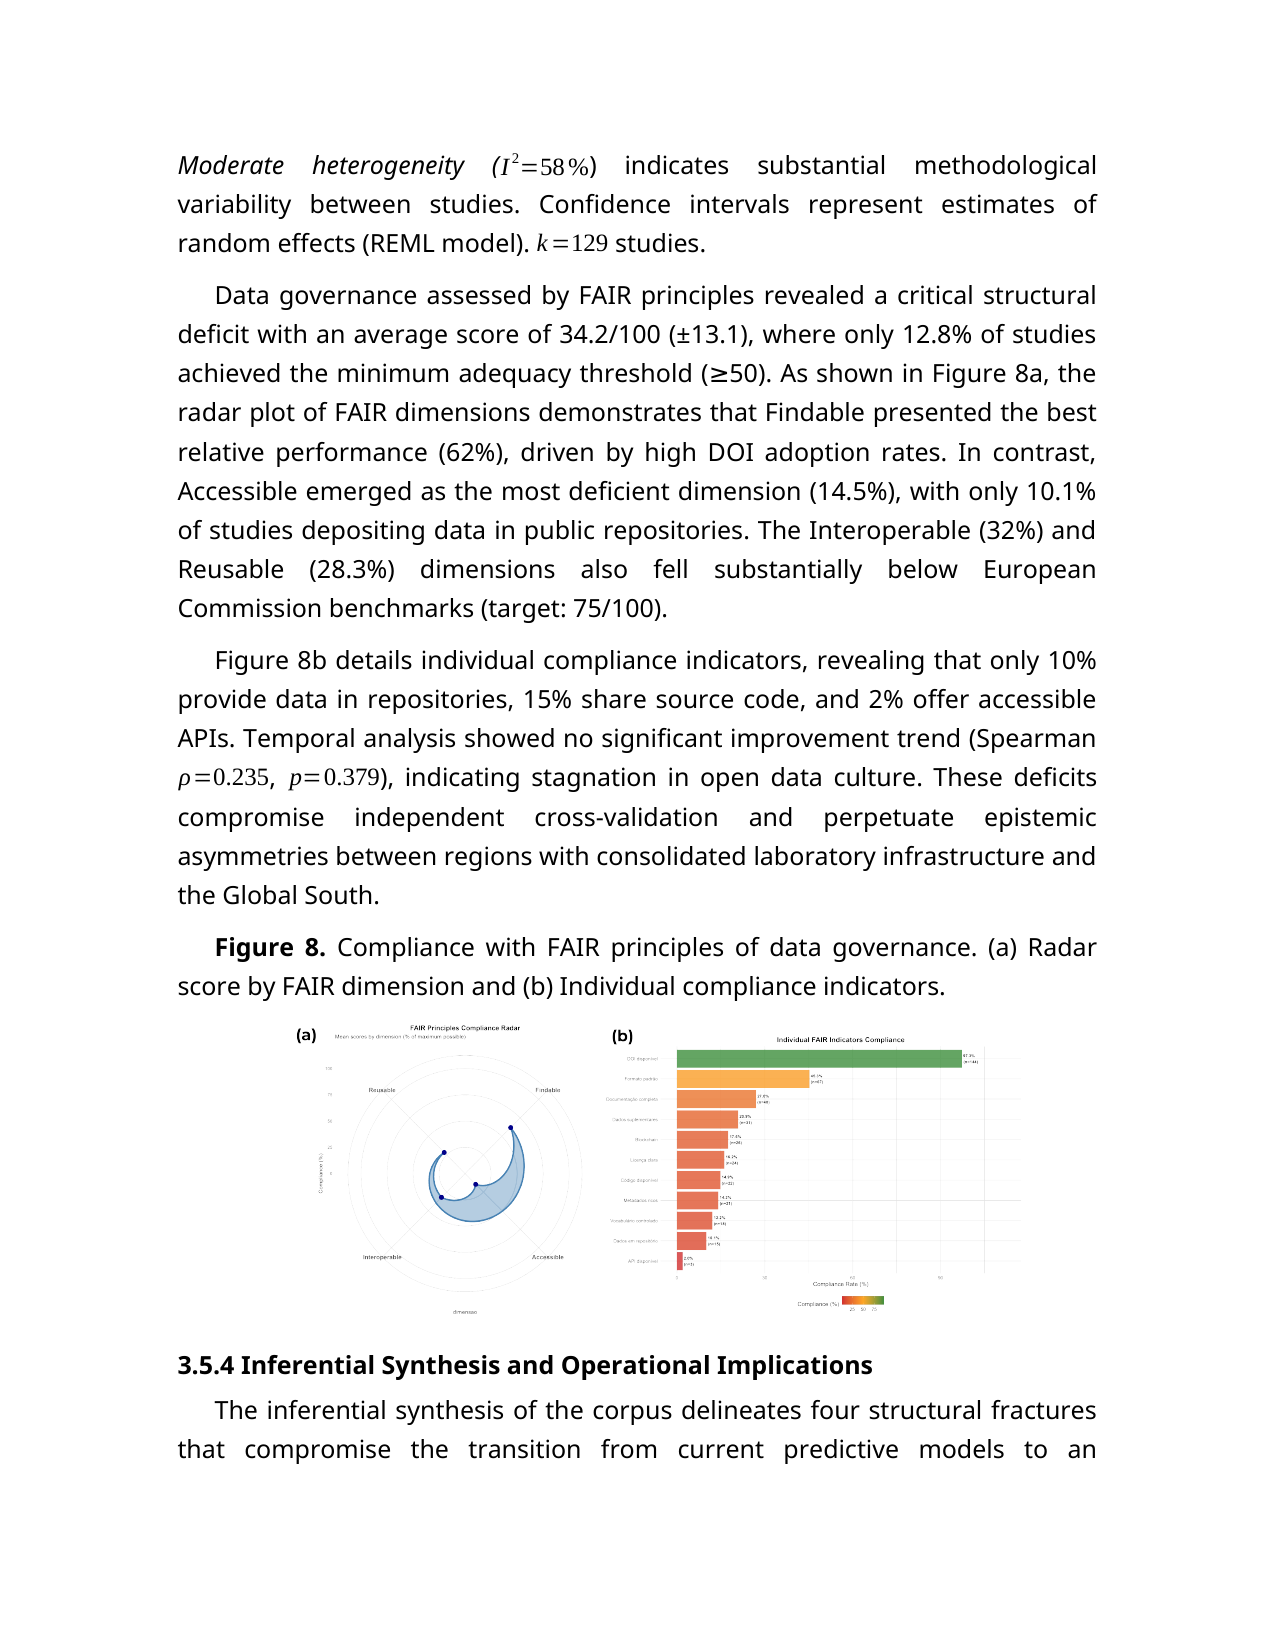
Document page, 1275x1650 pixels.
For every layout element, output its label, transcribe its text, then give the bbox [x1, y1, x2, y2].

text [177, 1393, 1098, 1466]
subtitle 3.5.4 Inferential Synthesis and Operational Implications [177, 1347, 1098, 1382]
text Data governance assessed by FAIR principles revealed a critical structural deficit with an average score of 34.2/100 (±13.1), where only 12.8% of studies achieved the minimum adequacy threshold (≥50). As shown in Figure 8a, the radar plot of FAIR dimensions demonstrates that Findable presented the best relative performance (62%), driven by high DOI adoption rates. In contrast, Accessible emerged as the most deficient dimension (14.5%), with only 10.1% of studies depositing data in public repositories. The Interoperable (32%) and Reusable (28.3%) dimensions also fell substantially below European Commission benchmarks (target: 75/100). [177, 278, 1098, 625]
text Figure 8b details individual compliance indicators, revealing that only 10% provide data in repositories, 15% share source code, and 2% offer accessible APIs. Temporal analysis showed no significant improvement trend (Spearman , ), indicating stagnation in open data culture. These deficits compromise independent cross-validation and perpetuate epistemic asymmetries between regions with consolidated laboratory infrastructure and the Global South. [177, 643, 1098, 912]
text Figure 8. Compliance with FAIR principles of data governance. (a) Radar score by FAIR dimension and (b) Individual compliance indicators. [177, 929, 1098, 1002]
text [177, 148, 1098, 260]
picture [288, 1020, 1024, 1318]
